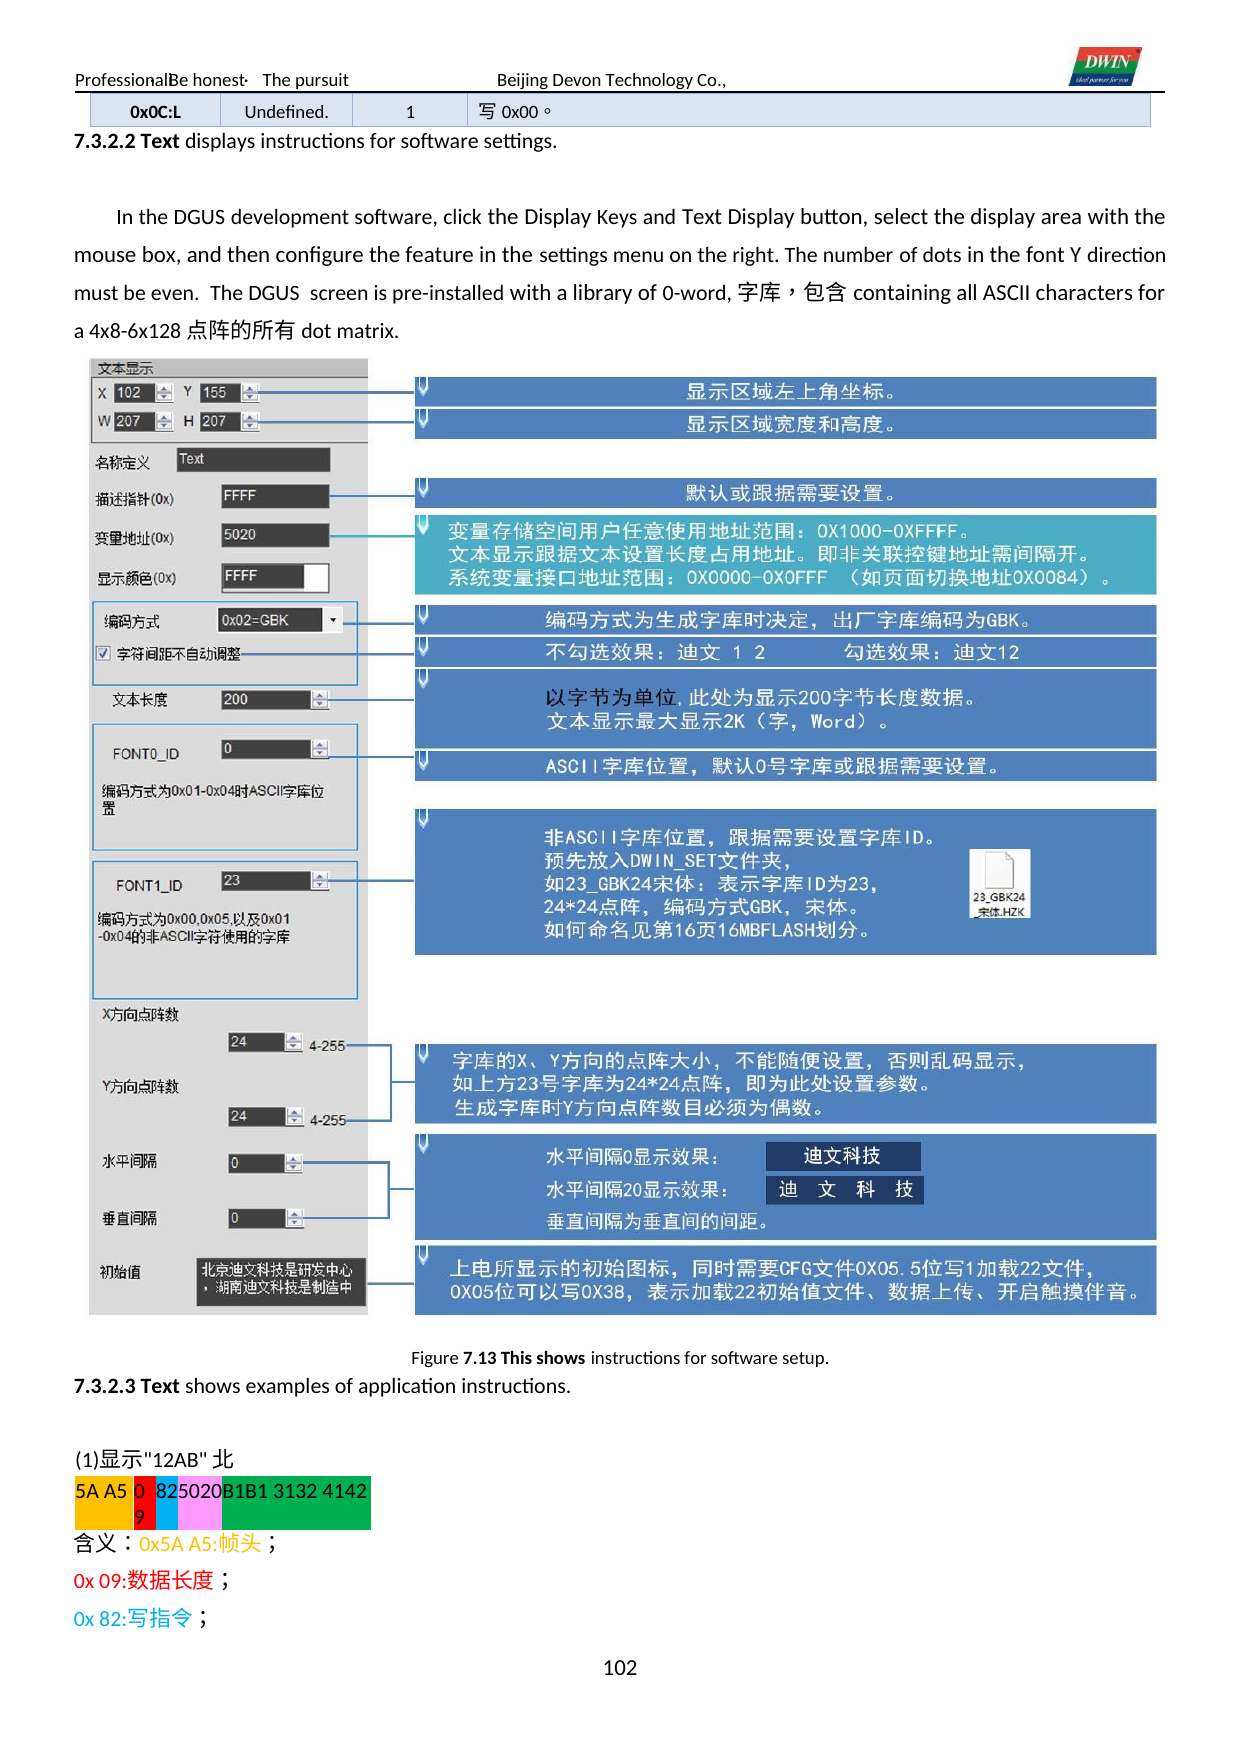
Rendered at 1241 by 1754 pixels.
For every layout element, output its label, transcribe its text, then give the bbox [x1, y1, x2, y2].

text Figure 7.13 This shows instructions for software setup. [107, 1346, 1134, 1369]
picture [78, 355, 1169, 1327]
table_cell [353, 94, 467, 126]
text 0x 82:写指令； [73, 1605, 1190, 1632]
text (1)显示"12AB" 北 [75, 1446, 1190, 1473]
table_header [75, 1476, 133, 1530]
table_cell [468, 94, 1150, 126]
text 0x 09:数据长度； [73, 1567, 1190, 1594]
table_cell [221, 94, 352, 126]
text 7.3.2.2 Text displays instructions for software settings. [73, 127, 1190, 154]
text 含义：0x5A A5:帧头； [73, 1530, 1190, 1557]
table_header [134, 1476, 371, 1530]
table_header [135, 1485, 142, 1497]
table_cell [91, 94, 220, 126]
text In the DGUS development software, click the Display Keys and Text Display button, select the display area with the mouse box, and then configure the feature in the settings menu on the right. The number of dots in the font Y direction must be even. The DGUS screen is pre-installed with a library of 0-word, 字库，包含 containing all ASCII characters for a 4x8-6x128 点阵的所有 dot matrix. [73, 202, 1166, 344]
text 7.3.2.3 Text shows examples of application instructions. [73, 1372, 1190, 1398]
picture [1068, 47, 1142, 86]
